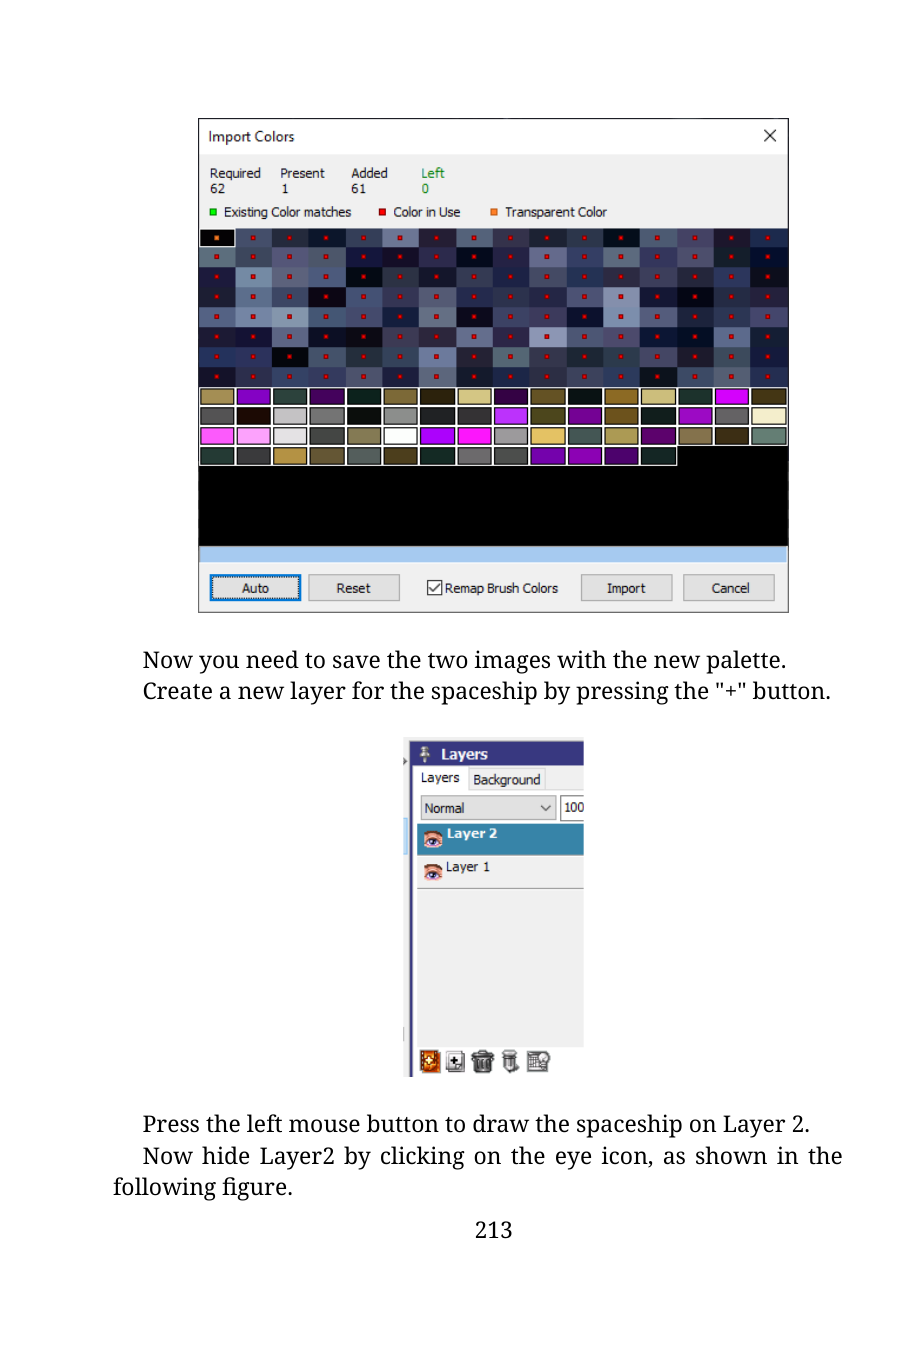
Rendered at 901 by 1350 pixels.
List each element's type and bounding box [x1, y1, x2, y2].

picture [403, 737, 584, 1077]
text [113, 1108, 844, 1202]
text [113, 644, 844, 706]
picture [198, 118, 789, 613]
